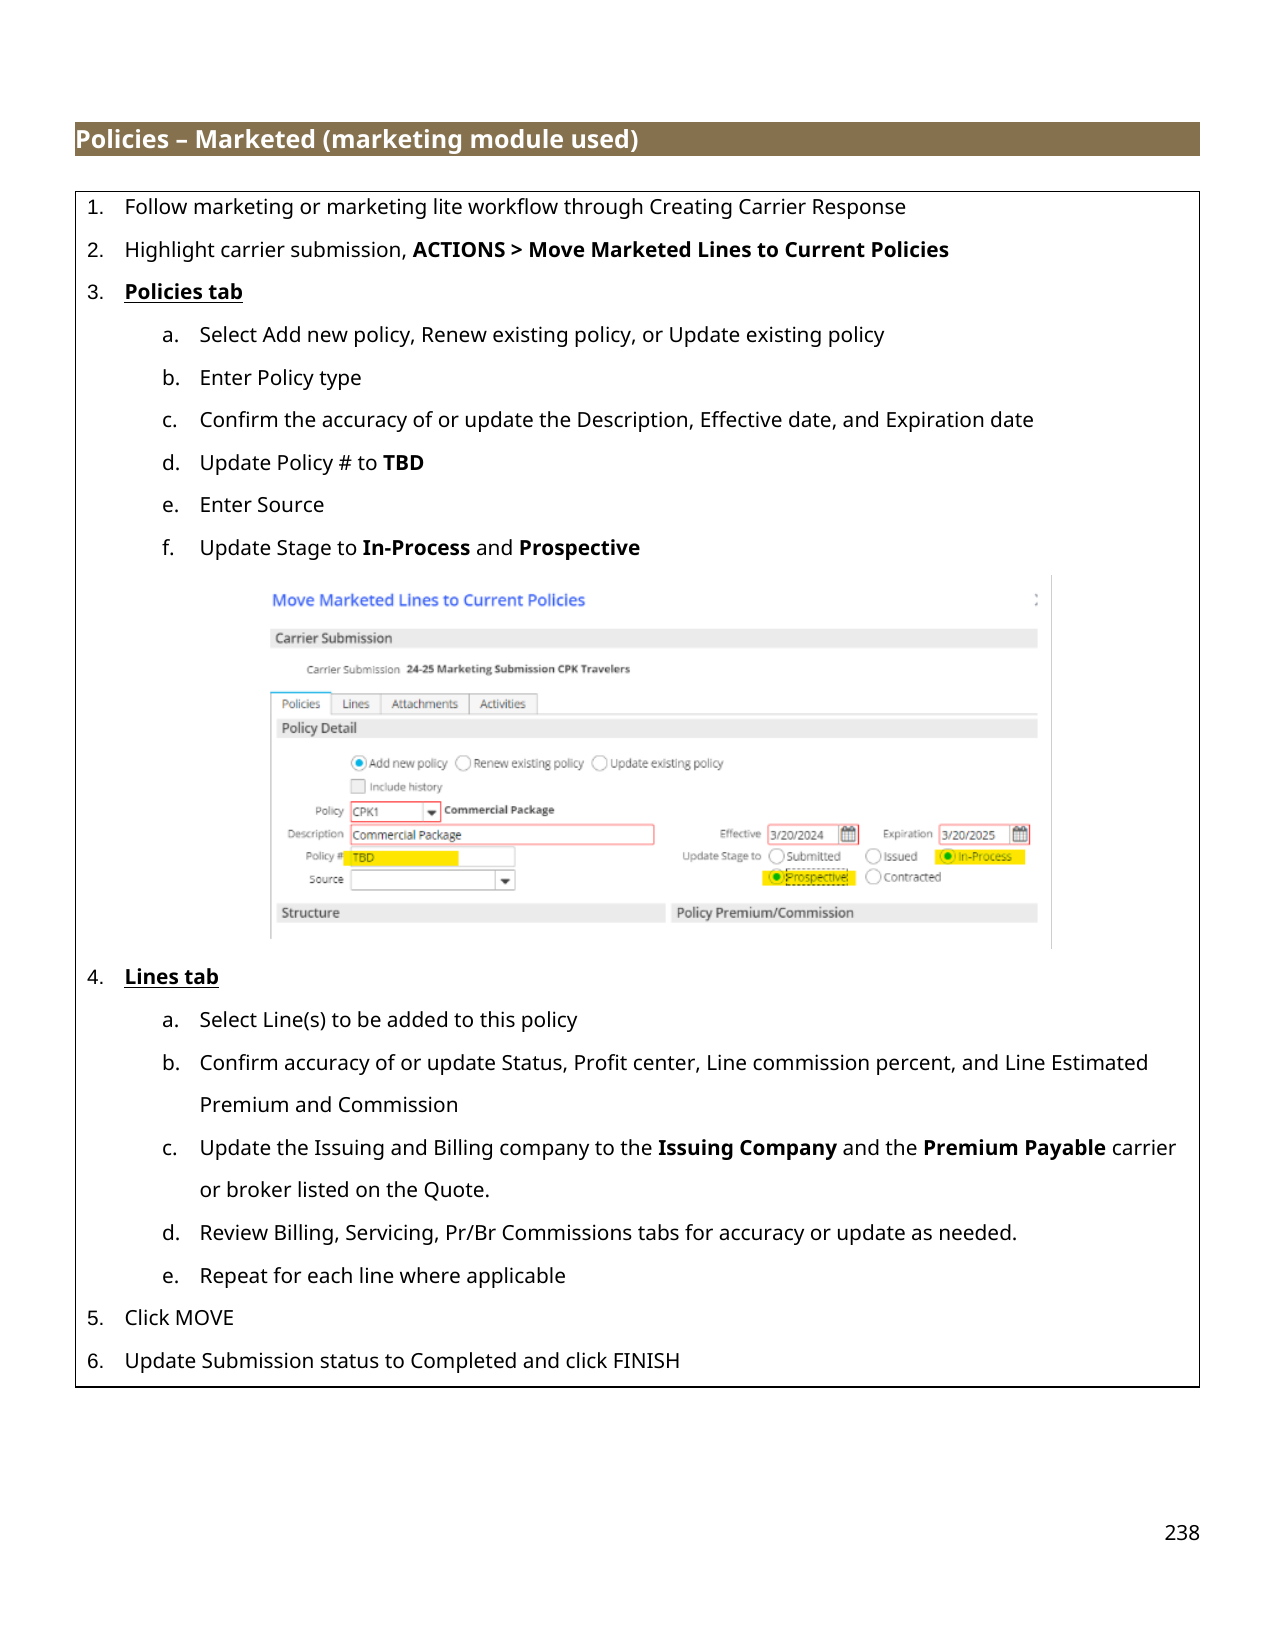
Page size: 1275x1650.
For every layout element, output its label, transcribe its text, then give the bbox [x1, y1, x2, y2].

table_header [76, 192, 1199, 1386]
picture [253, 575, 1060, 949]
subtitle Policies – Marketed (marketing module used) [75, 122, 1200, 156]
